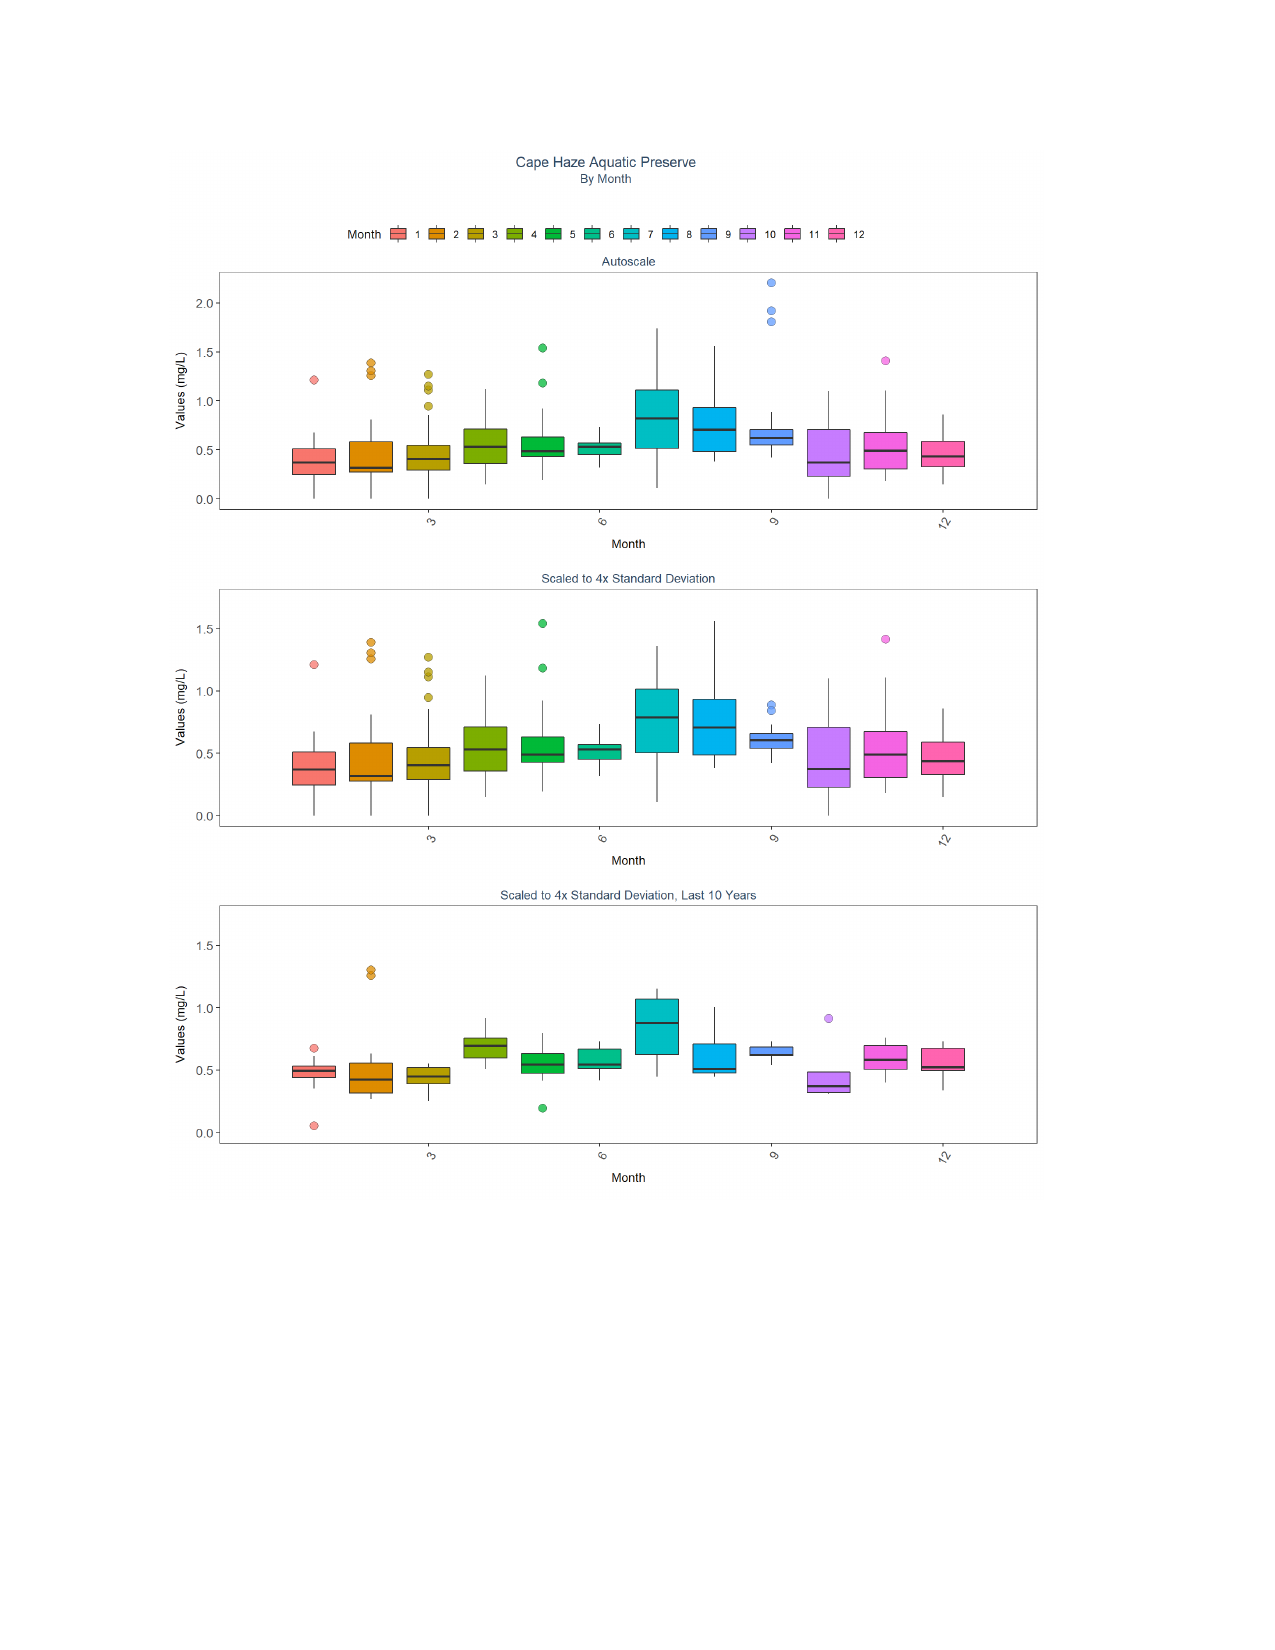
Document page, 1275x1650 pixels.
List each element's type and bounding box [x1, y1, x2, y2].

picture [168, 150, 1044, 1200]
